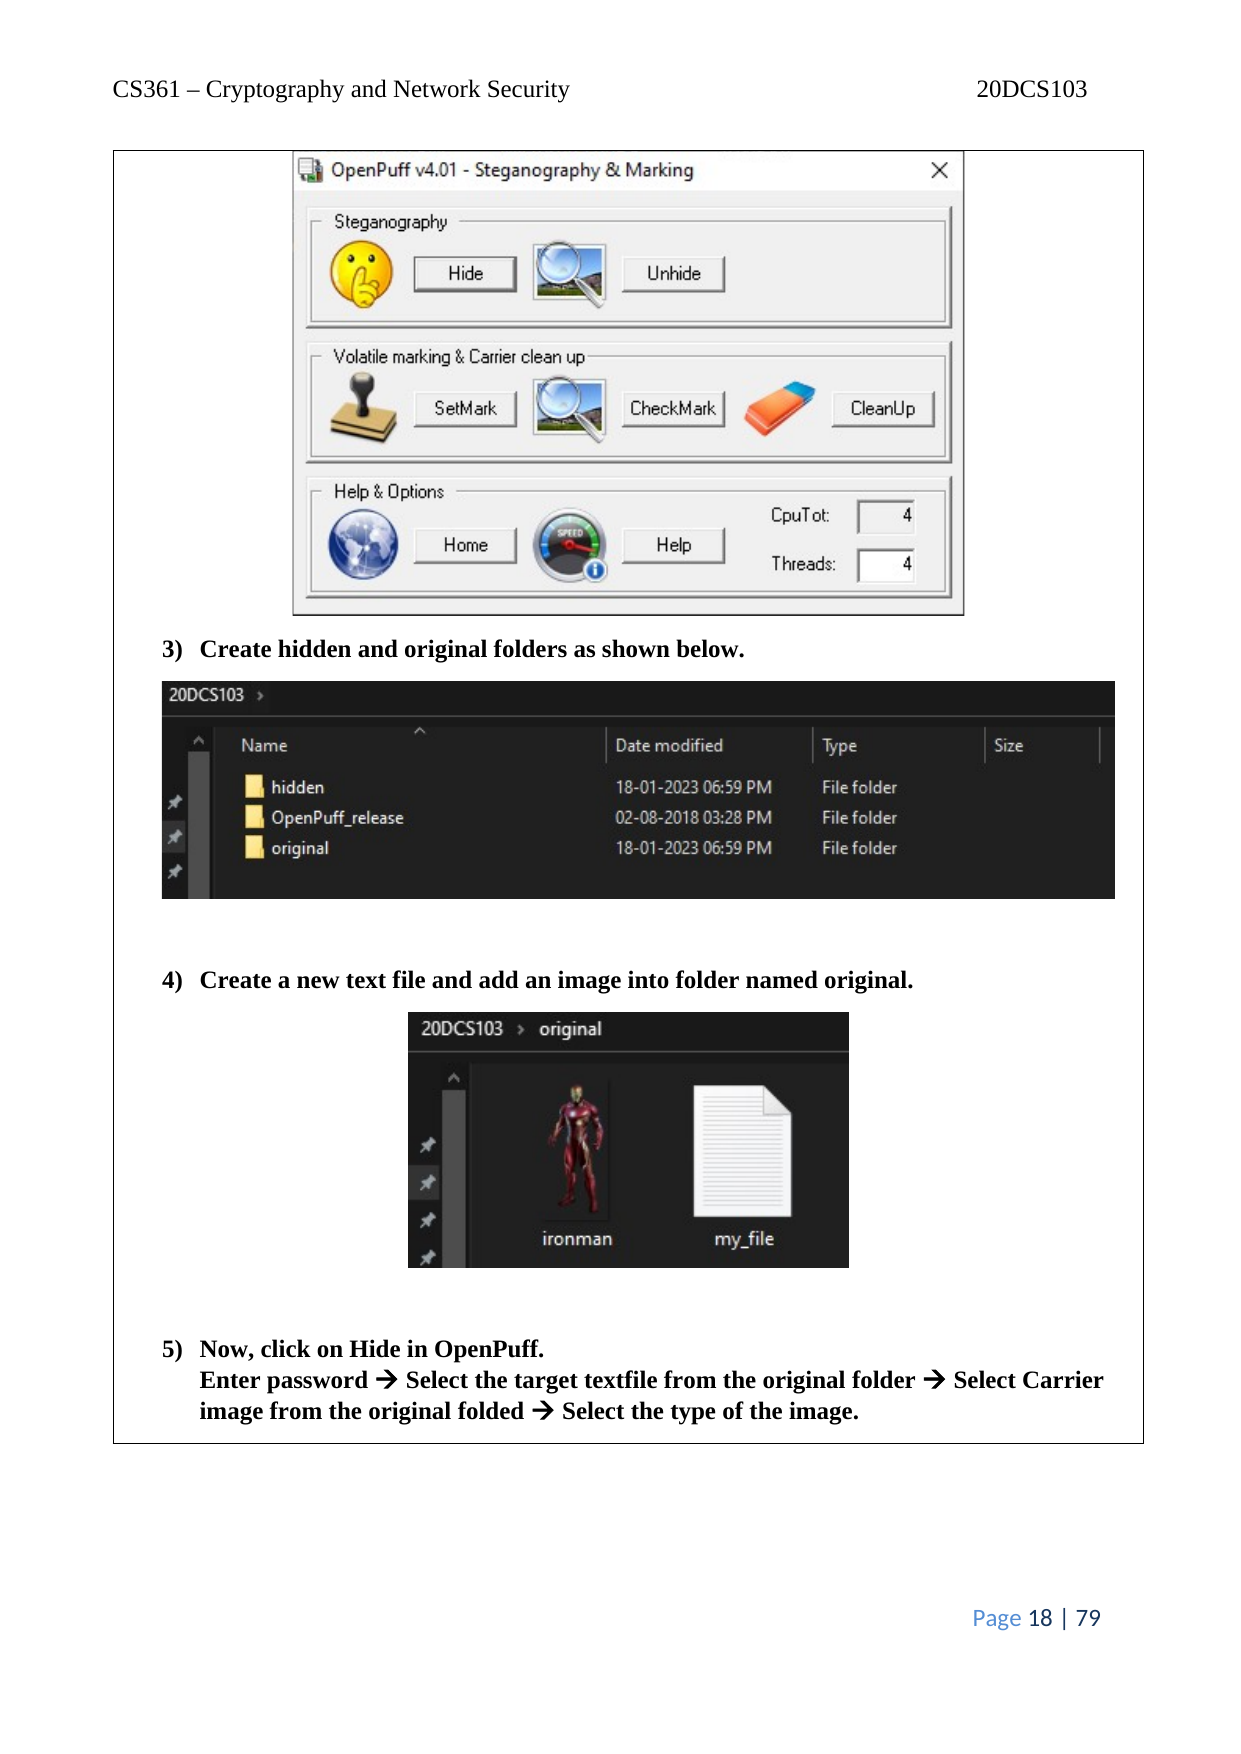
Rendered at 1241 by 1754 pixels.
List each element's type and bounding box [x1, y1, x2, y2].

table_cell [114, 151, 1143, 1443]
picture [292, 151, 965, 616]
picture [408, 1012, 849, 1268]
picture [161, 681, 1115, 899]
